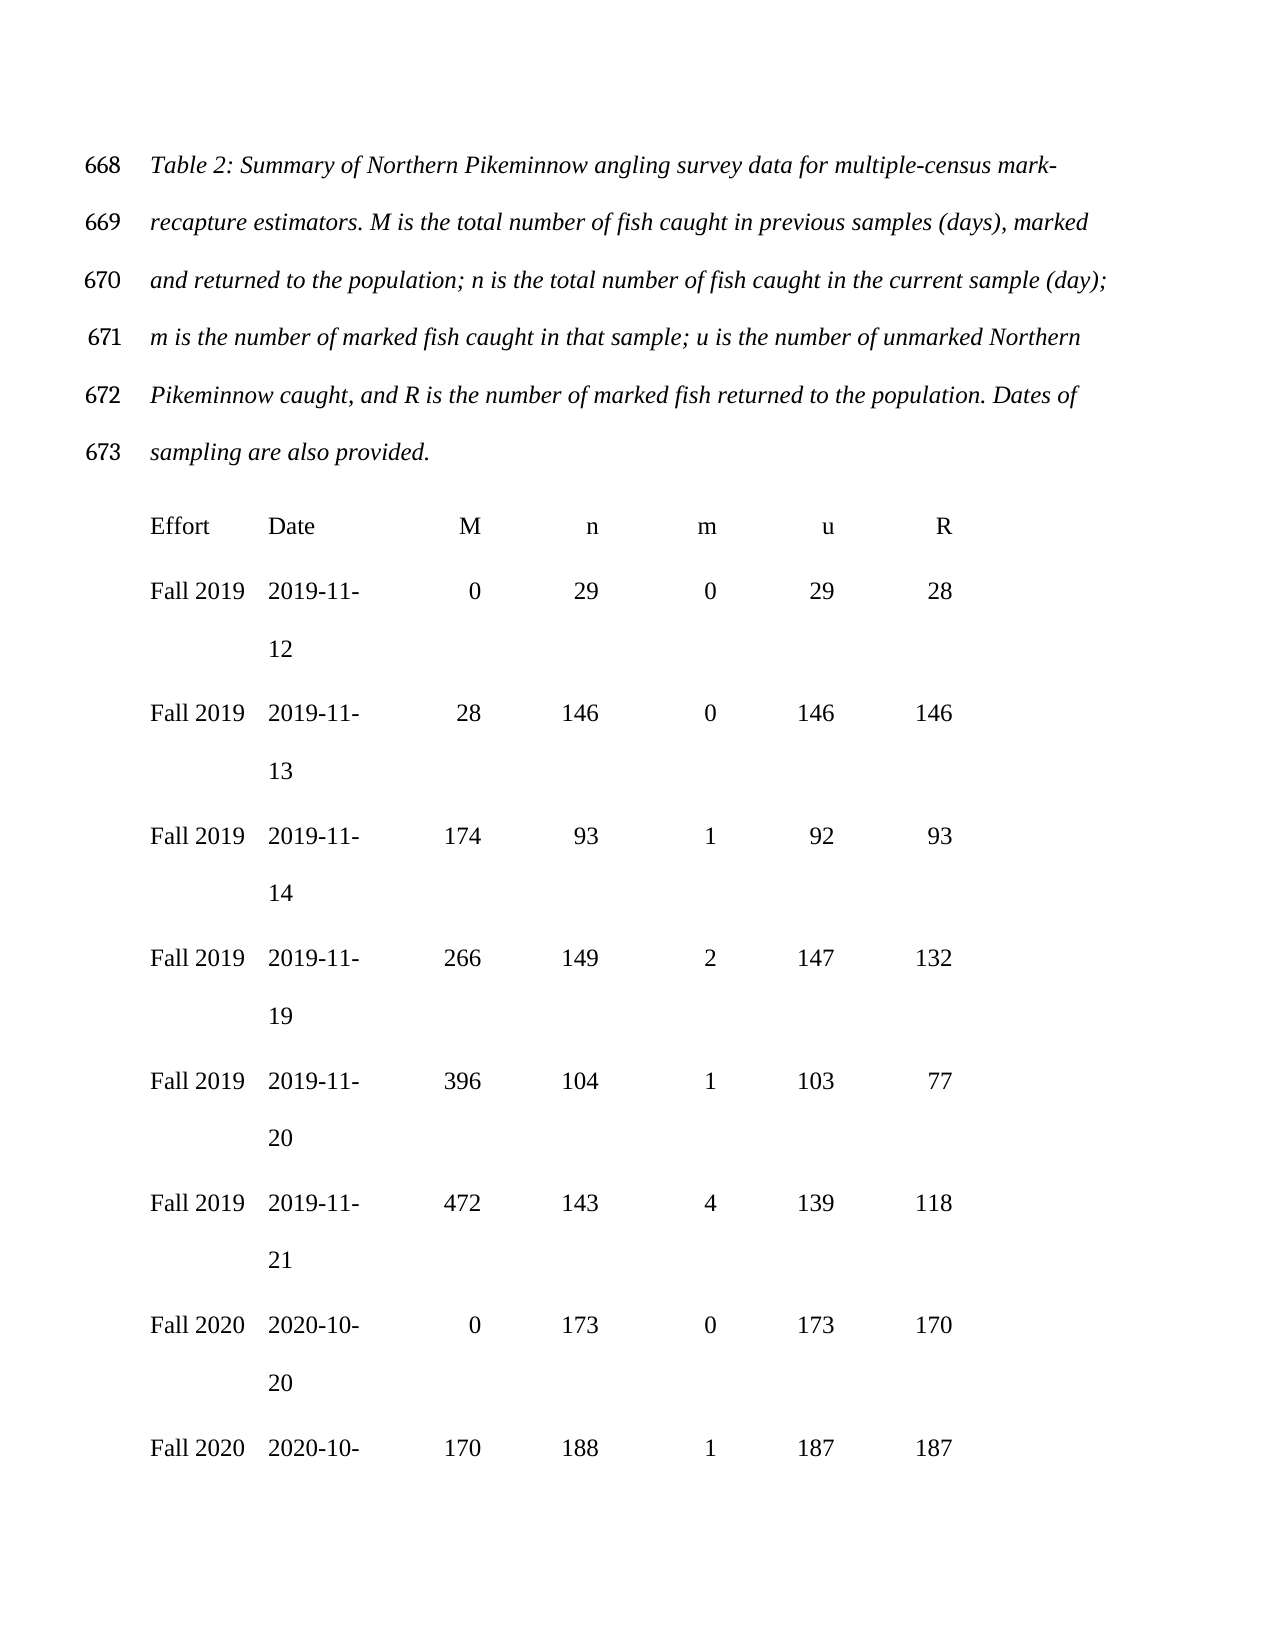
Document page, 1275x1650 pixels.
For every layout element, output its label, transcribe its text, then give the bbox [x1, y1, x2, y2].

table_cell 77 [846, 1062, 963, 1184]
table_cell 170 [374, 1429, 492, 1494]
table_cell 0 [610, 1307, 728, 1429]
table_cell Fall 2019 [139, 695, 257, 817]
table_cell 2019-11-14 [257, 817, 374, 939]
text Table 2: Summary of Northern Pikeminnow angling survey data for multiple-census mark-recapture estimators. M is the total number of fish caught in previous samples (days), marked and returned to the population; n is the total number of fish caught in the current sample (day); m is the number of marked fish caught in that sample; u is the number of unmarked Northern Pikeminnow caught, and R is the number of marked fish returned to the population. Dates of sampling are also provided. [150, 150, 1125, 466]
table_cell 187 [728, 1429, 846, 1494]
table_cell 92 [728, 817, 846, 939]
table_cell 396 [374, 1062, 492, 1184]
table_cell 2019-11-13 [257, 695, 374, 817]
table_cell Fall 2019 [139, 940, 257, 1062]
table_header n [492, 508, 610, 572]
table_cell 146 [728, 695, 846, 817]
table_cell Fall 2019 [139, 573, 257, 695]
table_header u [728, 508, 846, 572]
table_cell 146 [492, 695, 610, 817]
table_cell 173 [728, 1307, 846, 1429]
table_cell 93 [846, 817, 963, 939]
table_cell 0 [610, 695, 728, 817]
table_cell 4 [610, 1184, 728, 1307]
table_cell 143 [492, 1184, 610, 1307]
table_cell 93 [492, 817, 610, 939]
table_cell 118 [846, 1184, 963, 1307]
table_cell 29 [728, 573, 846, 695]
table_cell 103 [728, 1062, 846, 1184]
table_cell 147 [728, 940, 846, 1062]
table_cell 0 [374, 573, 492, 695]
table_cell 2020-10-20 [257, 1307, 374, 1429]
table_cell 2020-10-21 [257, 1429, 374, 1494]
table_cell 28 [846, 573, 963, 695]
table_cell 2019-11-19 [257, 940, 374, 1062]
table_cell 28 [374, 695, 492, 817]
table_cell 2019-11-20 [257, 1062, 374, 1184]
table_cell 187 [846, 1429, 963, 1494]
table_cell 2 [610, 940, 728, 1062]
table_cell Fall 2019 [139, 1184, 257, 1307]
table_cell Fall 2019 [139, 817, 257, 939]
table_cell 149 [492, 940, 610, 1062]
table_cell 2019-11-12 [257, 573, 374, 695]
table_header m [610, 508, 728, 572]
table_cell 132 [846, 940, 963, 1062]
table_cell 1 [610, 817, 728, 939]
table_header R [846, 508, 963, 572]
table_cell 0 [374, 1307, 492, 1429]
table_cell 188 [492, 1429, 610, 1494]
table_cell 29 [492, 573, 610, 695]
table_header M [374, 508, 492, 572]
table_header Effort [139, 508, 257, 572]
table_header Date [257, 508, 374, 572]
table_cell Fall 2020 [139, 1429, 257, 1494]
table_cell 104 [492, 1062, 610, 1184]
table_cell 139 [728, 1184, 846, 1307]
table_cell 266 [374, 940, 492, 1062]
table_cell 1 [610, 1062, 728, 1184]
table_cell 173 [492, 1307, 610, 1429]
table_cell 0 [610, 573, 728, 695]
table_cell 2019-11-21 [257, 1184, 374, 1307]
table_cell Fall 2020 [139, 1307, 257, 1429]
table_cell 174 [374, 817, 492, 939]
table_cell 1 [610, 1429, 728, 1494]
table_cell Fall 2019 [139, 1062, 257, 1184]
table_cell 472 [374, 1184, 492, 1307]
table_cell 146 [846, 695, 963, 817]
table_cell 170 [846, 1307, 963, 1429]
